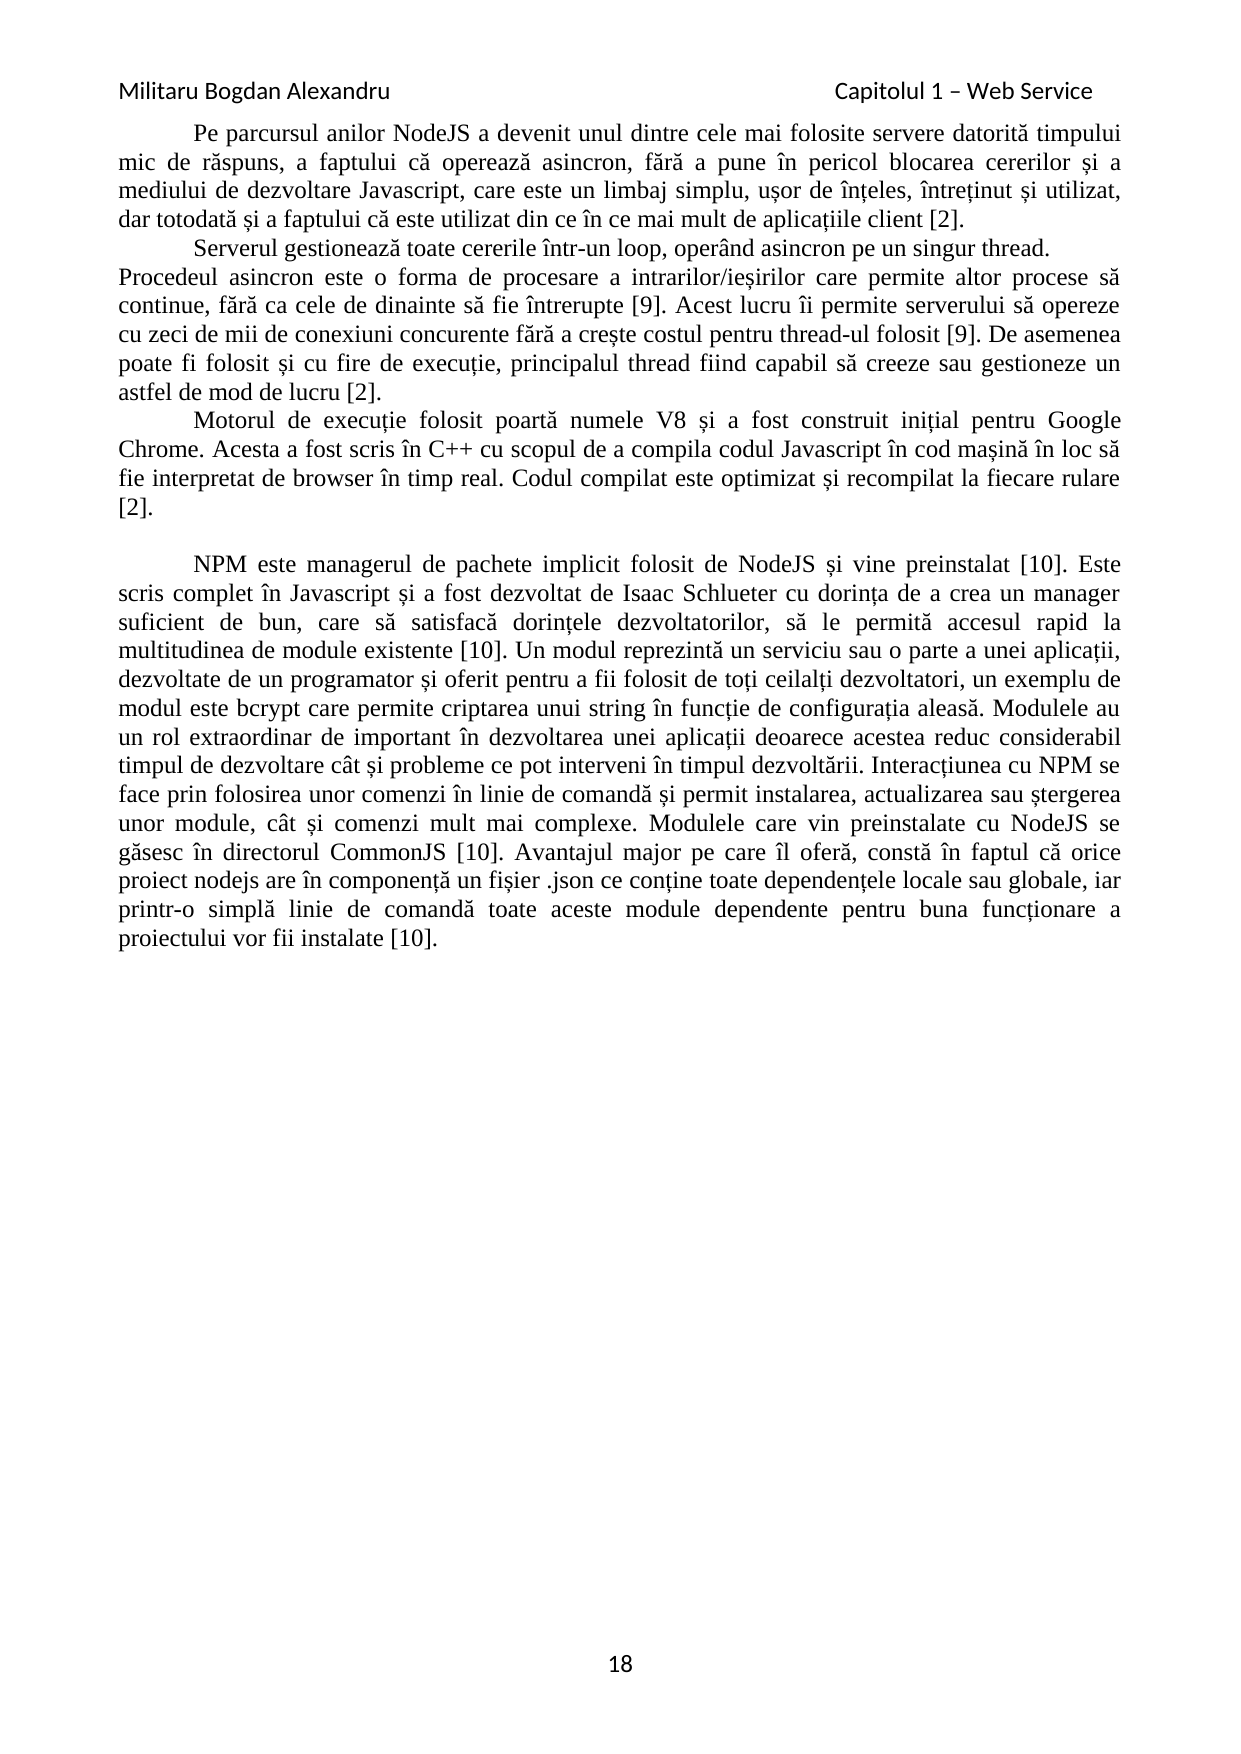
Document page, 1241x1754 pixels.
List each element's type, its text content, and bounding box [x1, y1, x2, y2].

text NPM este managerul de pachete implicit folosit de NodeJS și vine preinstalat [10]. Este scris complet în Javascript și a fost dezvoltat de Isaac Schlueter cu dorința de a crea un manager suficient de bun, care să satisfacă dorințele dezvoltatorilor, să le permită accesul rapid la multitudinea de module existente [10]. Un modul reprezintă un serviciu sau o parte a unei aplicații, dezvoltate de un programator și oferit pentru a fii folosit de toți ceilalți dezvoltatori, un exemplu de modul este bcrypt care permite criptarea unui string în funcție de configurația aleasă. Modulele au un rol extraordinar de important în dezvoltarea unei aplicații deoarece acestea reduc considerabil timpul de dezvoltare cât și probleme ce pot interveni în timpul dezvoltării. Interacțiunea cu NPM se face prin folosirea unor comenzi în linie de comandă și permit instalarea, actualizarea sau ștergerea unor module, cât și comenzi mult mai complexe. Modulele care vin preinstalate cu NodeJS se găsesc în directorul CommonJS [10]. Avantajul major pe care îl oferă, constă în faptul că orice proiect nodejs are în componență un fișier .json ce conține toate dependențele locale sau globale, iar printr-o simplă linie de comandă toate aceste module dependente pentru buna funcționare a proiectului vor fii instalate [10]. [118, 549, 1122, 952]
text Pe parcursul anilor NodeJS a devenit unul dintre cele mai folosite servere datorită timpului mic de răspuns, a faptului că operează asincron, fără a pune în pericol blocarea cererilor și a mediului de dezvoltare Javascript, care este un limbaj simplu, ușor de înțeles, întreținut și utilizat, dar totodată și a faptului că este utilizat din ce în ce mai mult de aplicațiile client [2]. [118, 118, 1122, 233]
text Motorul de execuție folosit poartă numele V8 și a fost construit inițial pentru Google Chrome. Acesta a fost scris în C++ cu scopul de a compila codul Javascript în cod mașină în loc să fie interpretat de browser în timp real. Codul compilat este optimizat și recompilat la fiecare rulare [2]. [118, 406, 1122, 521]
text Procedeul asincron este o forma de procesare a intrarilor/ieșirilor care permite altor procese să continue, fără ca cele de dinainte să fie întrerupte [9]. Acest lucru îi permite serverului să opereze cu zeci de mii de conexiuni concurente fără a crește costul pentru thread-ul folosit [9]. De asemenea poate fi folosit și cu fire de execuție, principalul thread fiind capabil să creeze sau gestioneze un astfel de mod de lucru [2]. [118, 262, 1122, 406]
text Serverul gestionează toate cererile într-un loop, operând asincron pe un singur thread. [118, 233, 1122, 262]
